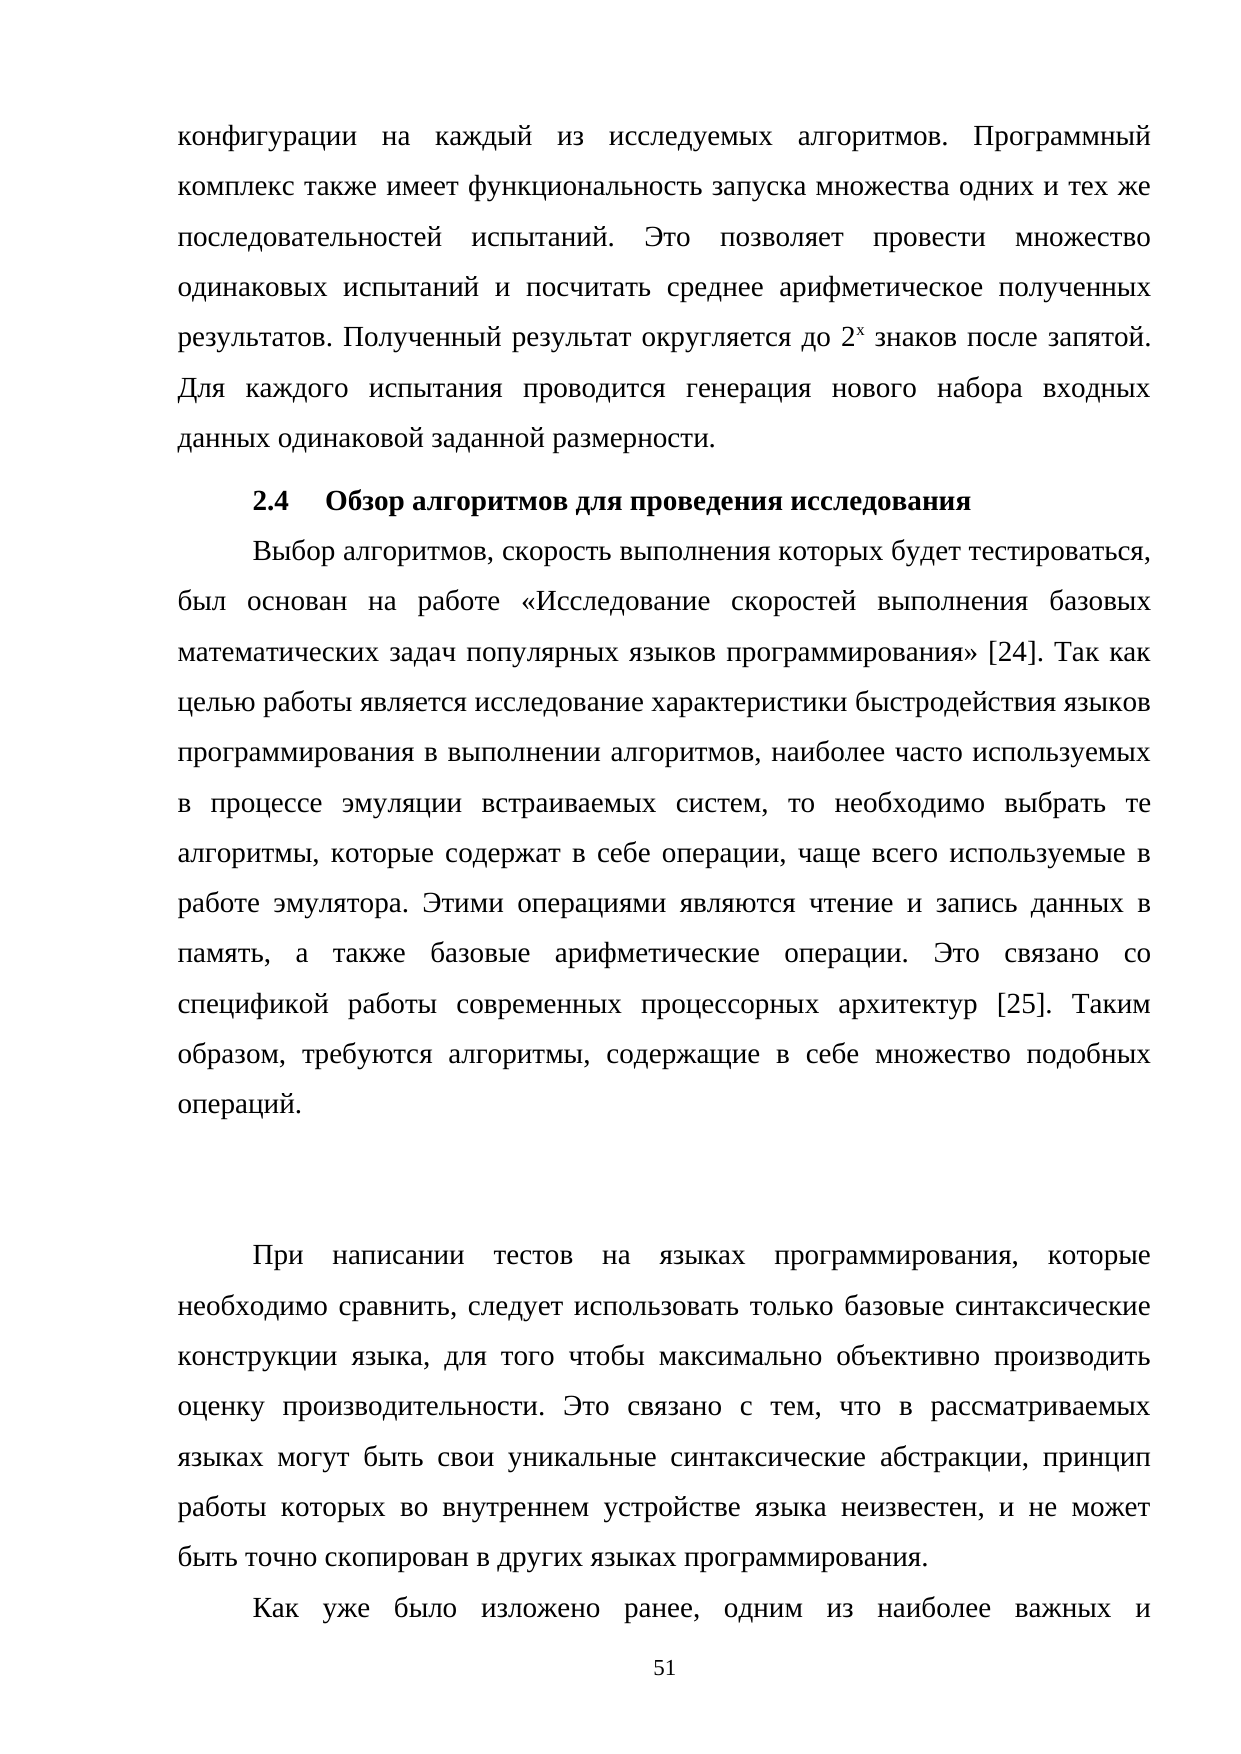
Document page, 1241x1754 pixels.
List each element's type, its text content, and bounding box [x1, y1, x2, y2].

subtitle Обзор алгоритмов для проведения исследования [177, 483, 1152, 516]
text Выбор алгоритмов, скорость выполнения которых будет тестироваться, был основан на работе «Исследование скоростей выполнения базовых математических задач популярных языков программирования» [24]. Так как целью работы является исследование характеристики быстродействия языков программирования в выполнении алгоритмов, наиболее часто используемых в процессе эмуляции встраиваемых систем, то необходимо выбрать те алгоритмы, которые содержат в себе операции, чаще всего используемые в работе эмулятора. Этими операциями являются чтение и запись данных в память, а также базовые арифметические операции. Это связано со спецификой работы современных процессорных архитектур [25]. Таким образом, требуются алгоритмы, содержащие в себе множество подобных операций. [177, 533, 1152, 1120]
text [177, 1590, 1152, 1623]
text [177, 118, 1152, 453]
text При написании тестов на языках программирования, которые необходимо сравнить, следует использовать только базовые синтаксические конструкции языка, для того чтобы максимально объективно производить оценку производительности. Это связано с тем, что в рассматриваемых языках могут быть свои уникальные синтаксические абстракции, принцип работы которых во внутреннем устройстве языка неизвестен, и не может быть точно скопирован в других языках программирования. [177, 1237, 1152, 1573]
